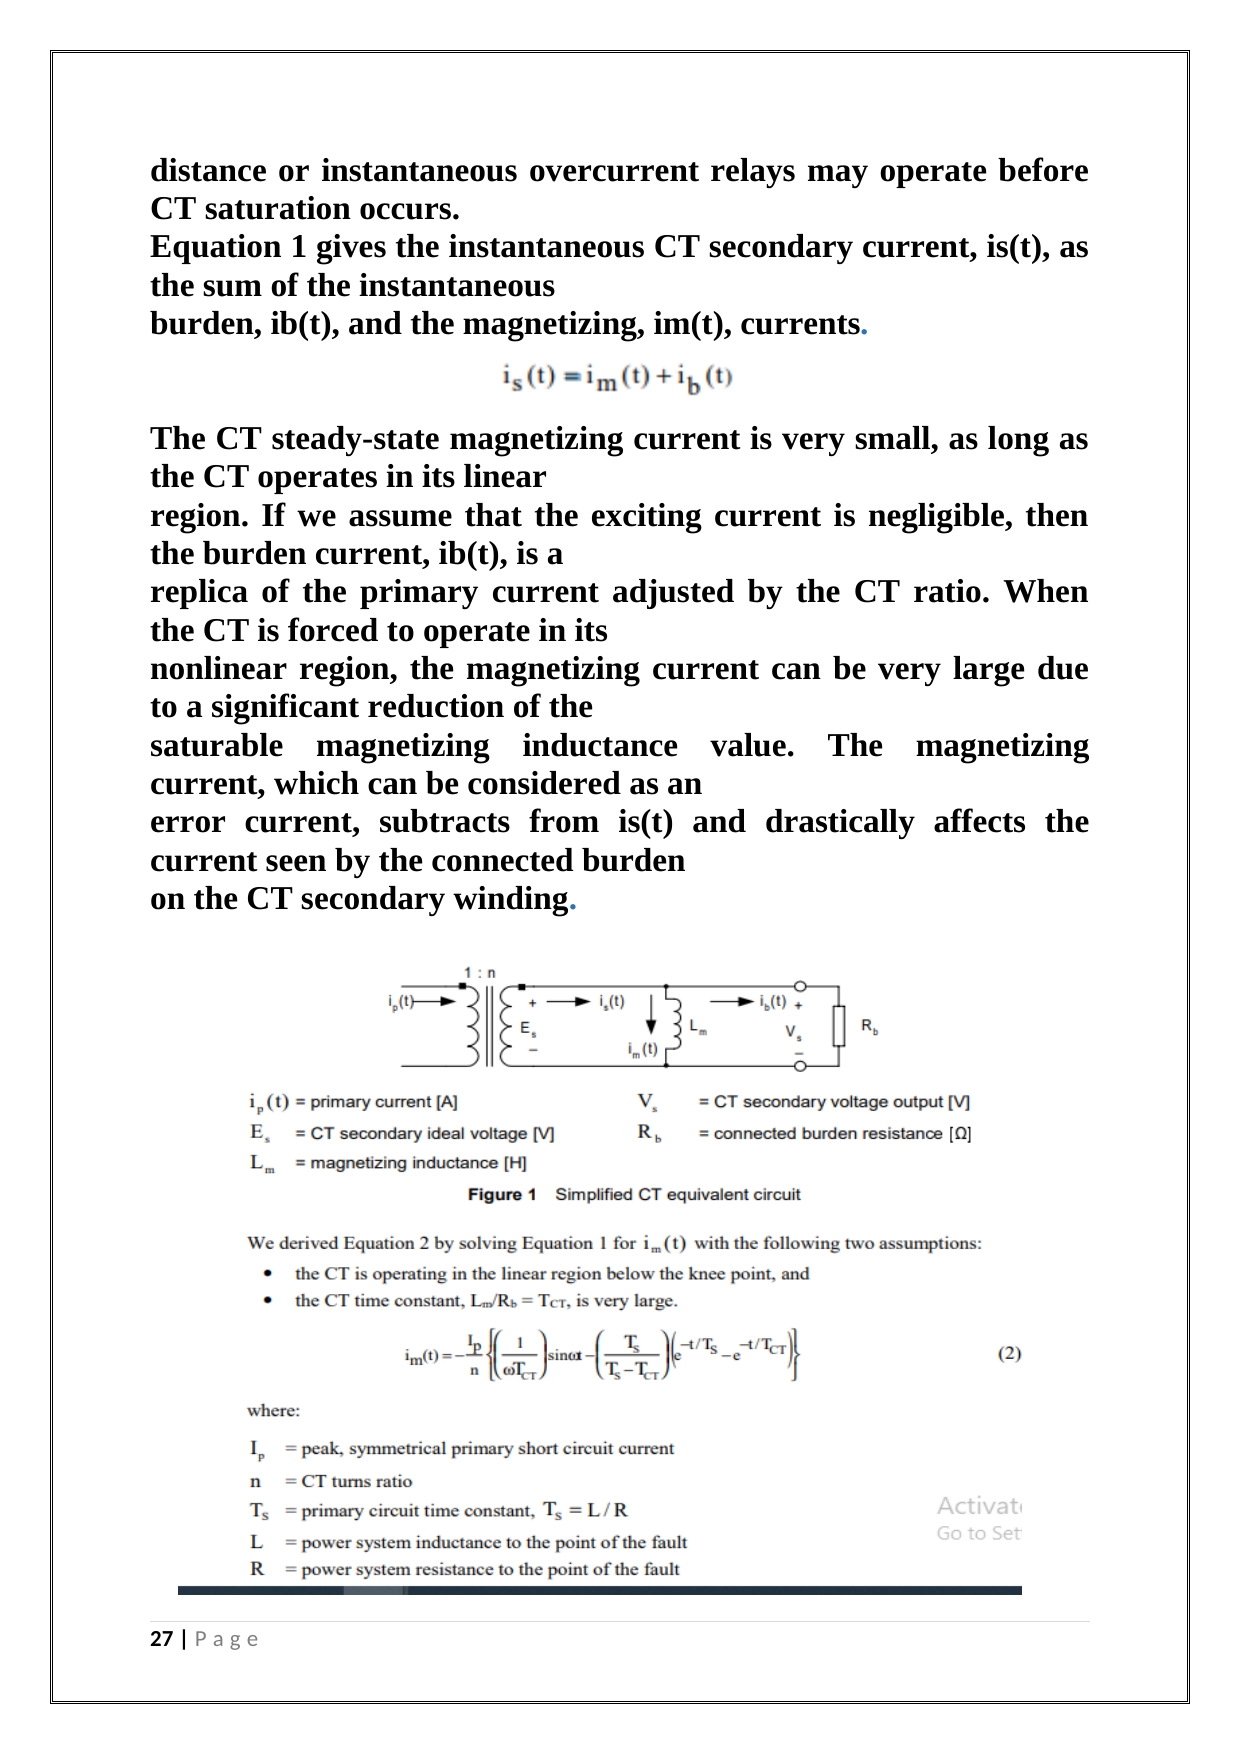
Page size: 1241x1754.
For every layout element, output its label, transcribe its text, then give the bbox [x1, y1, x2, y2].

text region. If we assume that the exciting current is negligible, then the burden current, ib(t), is a [150, 495, 1090, 572]
text nonlinear region, the magnetizing current can be very large due to a significant reduction of the [150, 648, 1090, 725]
text saturable magnetizing inductance value. The magnetizing current, which can be considered as an [150, 725, 1090, 802]
text Equation 1 gives the instantaneous CT secondary current, is(t), as the sum of the instantaneous [150, 227, 1090, 303]
picture [288, 360, 952, 412]
text burden, ib(t), and the magnetizing, im(t), currents. [150, 303, 1090, 342]
text The CT steady-state magnetizing current is very small, as long as the CT operates in its linear [150, 418, 1090, 495]
text on the CT secondary winding. [150, 878, 1090, 917]
text distance or instantaneous overcurrent relays may operate before CT saturation occurs. [150, 150, 1090, 227]
text replica of the primary current adjusted by the CT ratio. When the CT is forced to operate in its [150, 572, 1090, 648]
text error current, subtracts from is(t) and drastically affects the current seen by the connected burden [150, 802, 1090, 878]
picture [178, 956, 1022, 1595]
